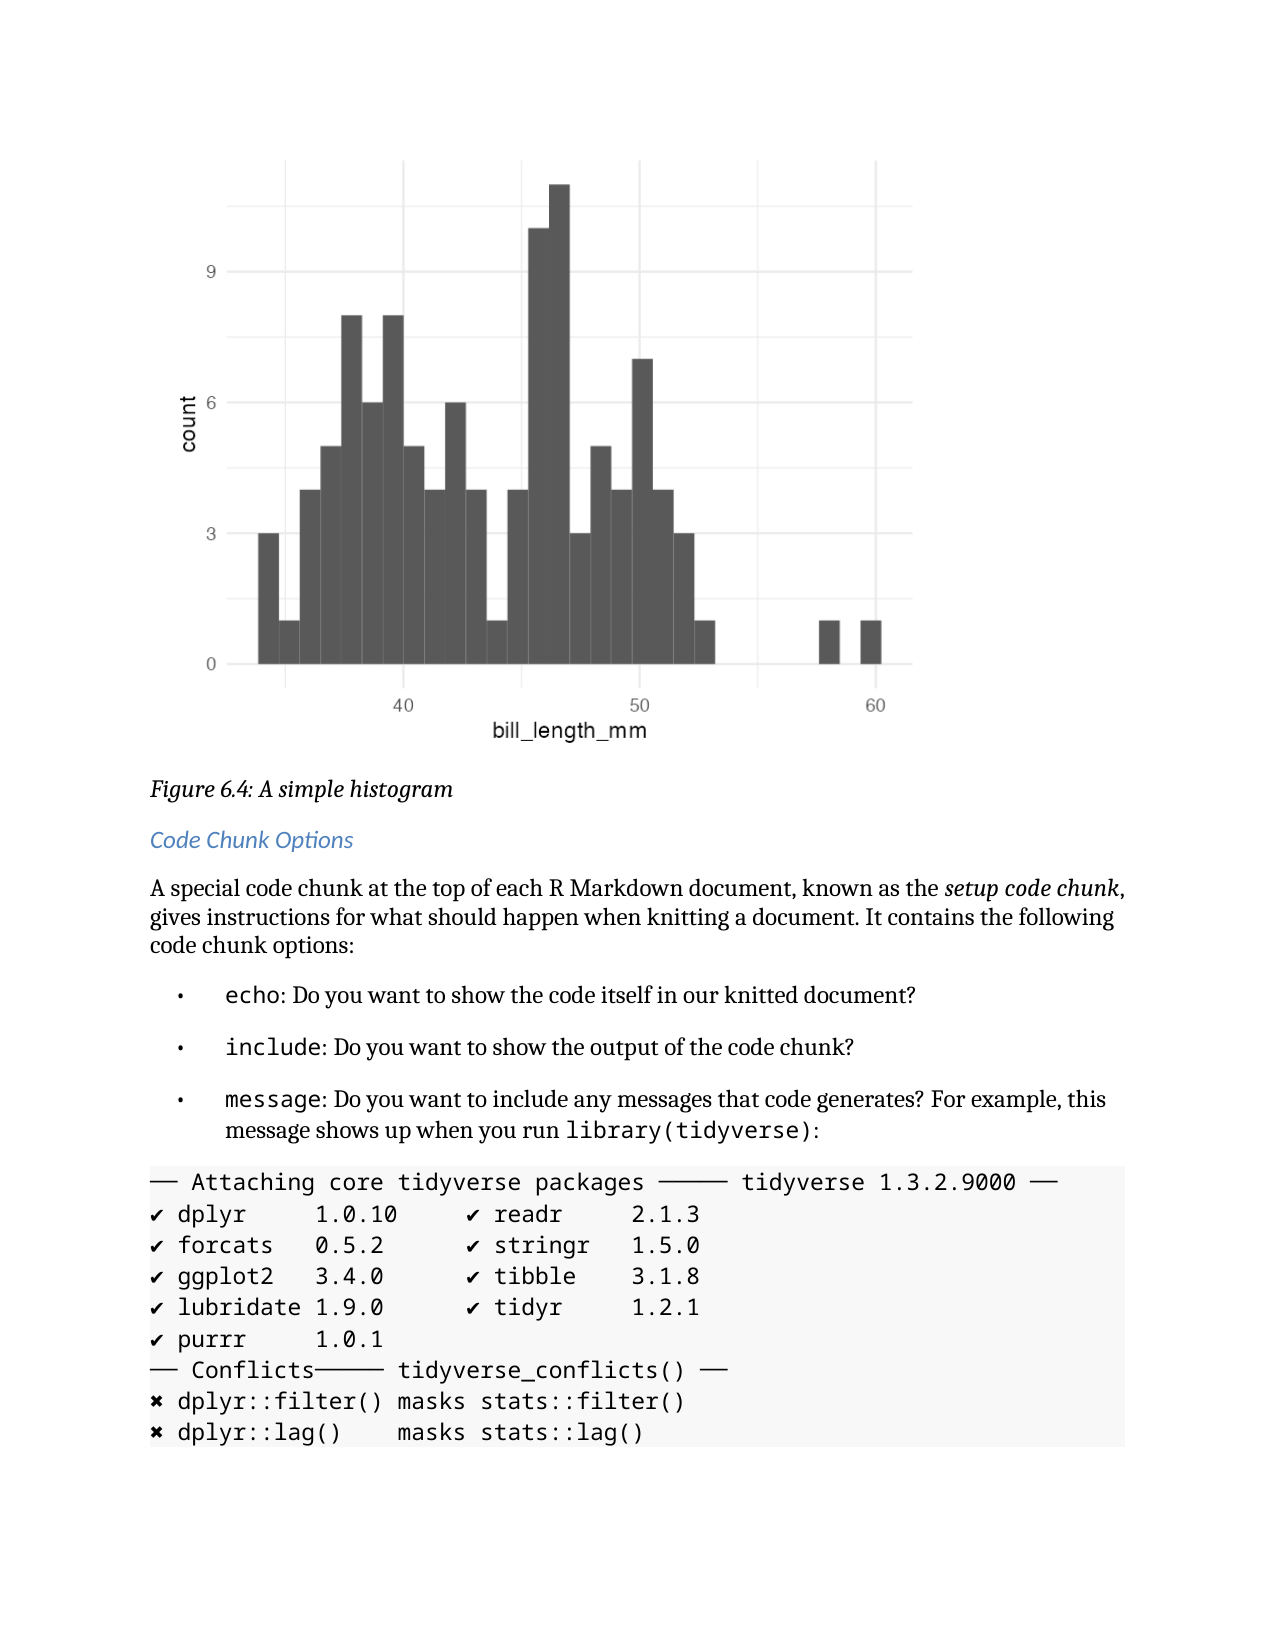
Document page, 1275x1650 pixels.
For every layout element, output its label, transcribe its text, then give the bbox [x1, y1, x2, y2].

list include: Do you want to show the output of the code chunk? [175, 1031, 1125, 1062]
text Figure 6.4: A simple histogram [150, 775, 1125, 804]
list message: Do you want to include any messages that code generates? For example, this message shows up when you run library(tidyverse): [175, 1083, 1125, 1145]
subtitle Code Chunk Options [150, 824, 1125, 855]
text ── Attaching core tidyverse packages ───── tidyverse 1.3.2.9000 ── ✔ dplyr 1.0.10 ✔ readr 2.1.3 ✔ forcats 0.5.2 ✔ stringr 1.5.0 ✔ ggplot2 3.4.0 ✔ tibble 3.1.8 ✔ lubridate 1.9.0 ✔ tidyr 1.2.1 ✔ purrr 1.0.1 ── Conflicts───── tidyverse_conflicts() ── ✖ dplyr::filter() masks stats::filter() ✖ dplyr::lag() masks stats::lag() [150, 1166, 1125, 1447]
picture [168, 150, 924, 754]
text A special code chunk at the top of each R Markdown document, known as the setup code chunk, gives instructions for what should happen when knitting a document. It contains the following code chunk options: [150, 874, 1125, 960]
list echo: Do you want to show the code itself in our knitted document? [175, 979, 1125, 1010]
